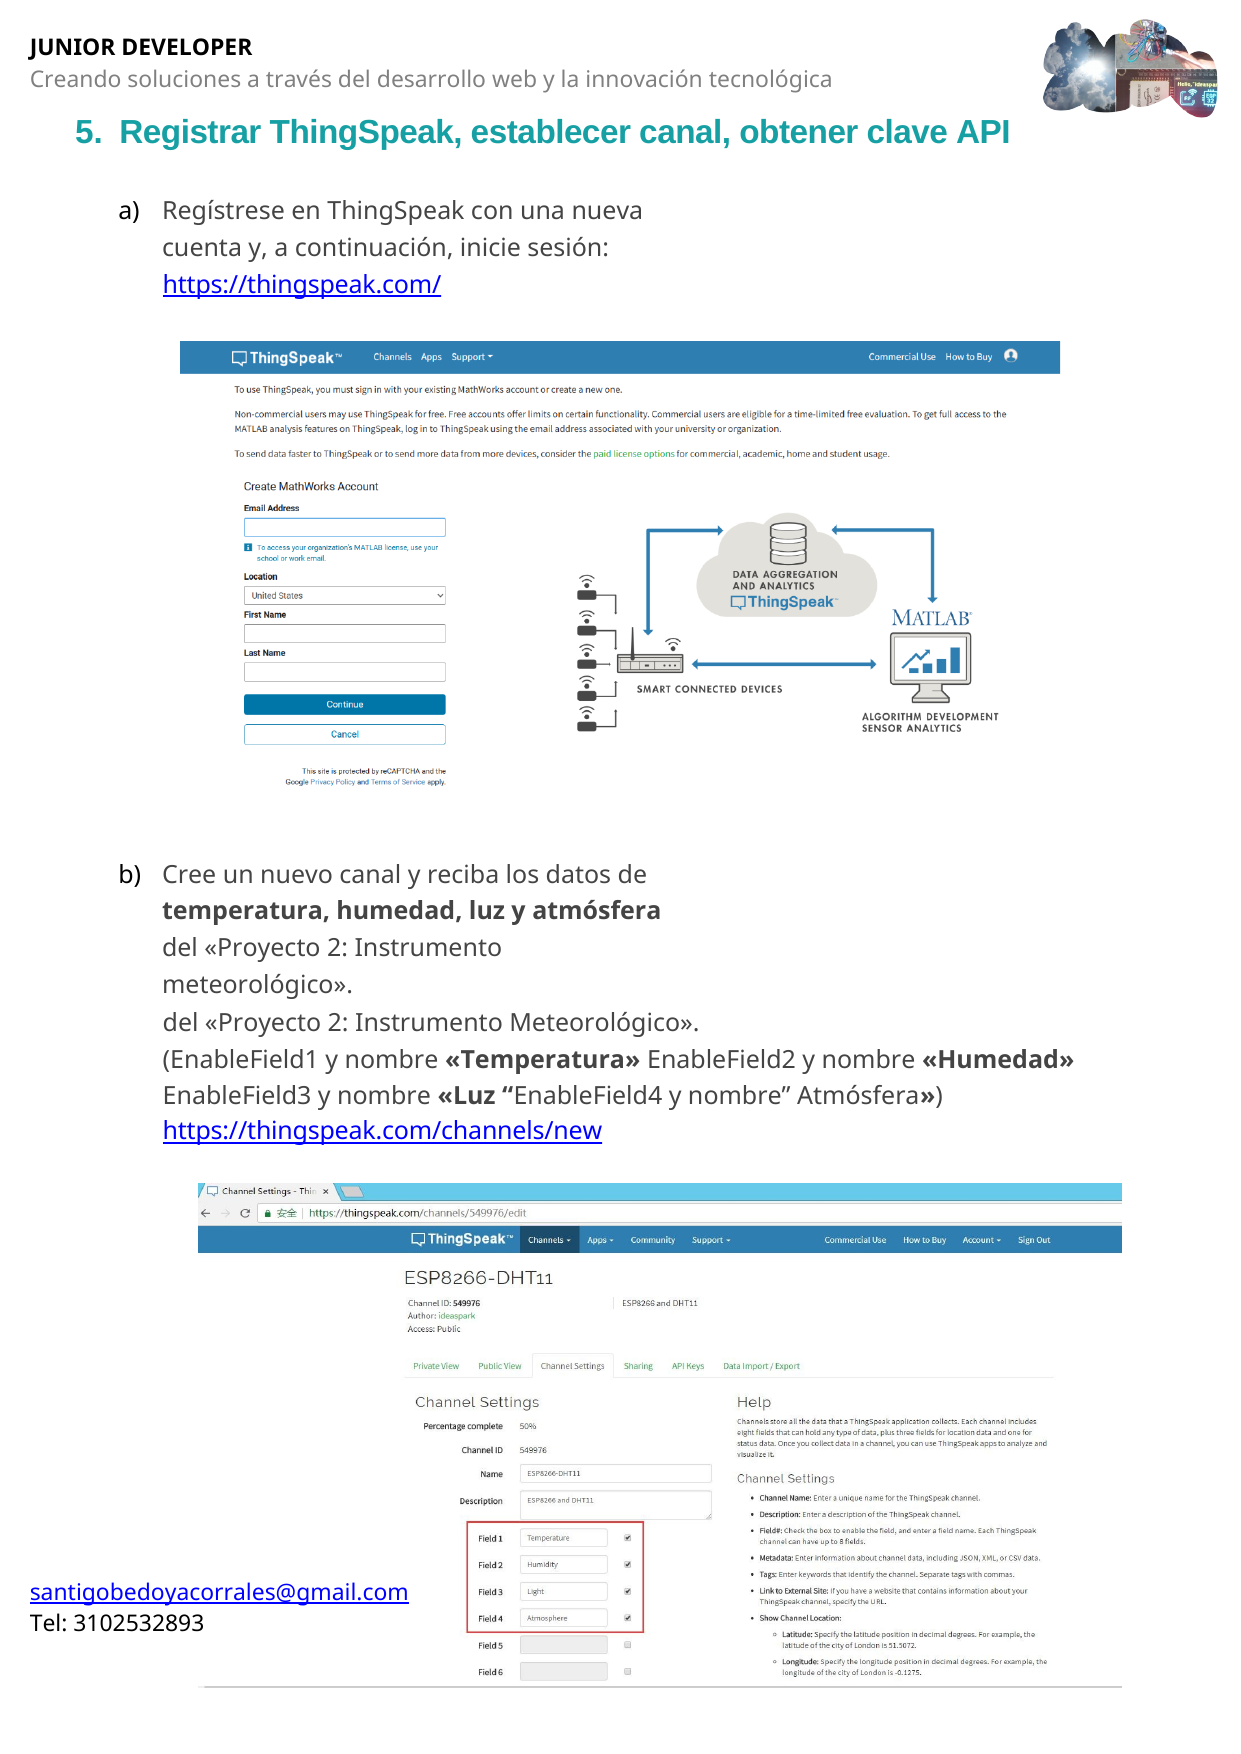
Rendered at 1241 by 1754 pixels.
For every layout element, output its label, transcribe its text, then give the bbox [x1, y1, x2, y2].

picture [198, 1183, 1122, 1688]
text del «Proyecto 2: Instrumento Meteorológico». [162, 1004, 1102, 1039]
list Regístrese en ThingSpeak con una nueva cuenta y, a continuación, inicie sesión: [118, 193, 678, 263]
picture [180, 341, 1060, 790]
picture [299, 1589, 306, 1599]
picture [1043, 19, 1218, 118]
list Cree un nuevo canal y reciba los datos de temperatura, humedad, luz y atmósfera del «Proyecto 2: Instrumento meteorológico». [118, 856, 678, 1001]
text (EnableField1 y nombre «Temperatura» EnableField2 y nombre «Humedad» EnableField3 y nombre «Luz “EnableField4 y nombre” Atmósfera») https://thingspeak.com/channels/new [162, 1042, 1102, 1147]
list Registrar ThingSpeak, establecer canal, obtener clave API [75, 113, 1196, 151]
list https://thingspeak.com/ [162, 266, 678, 300]
